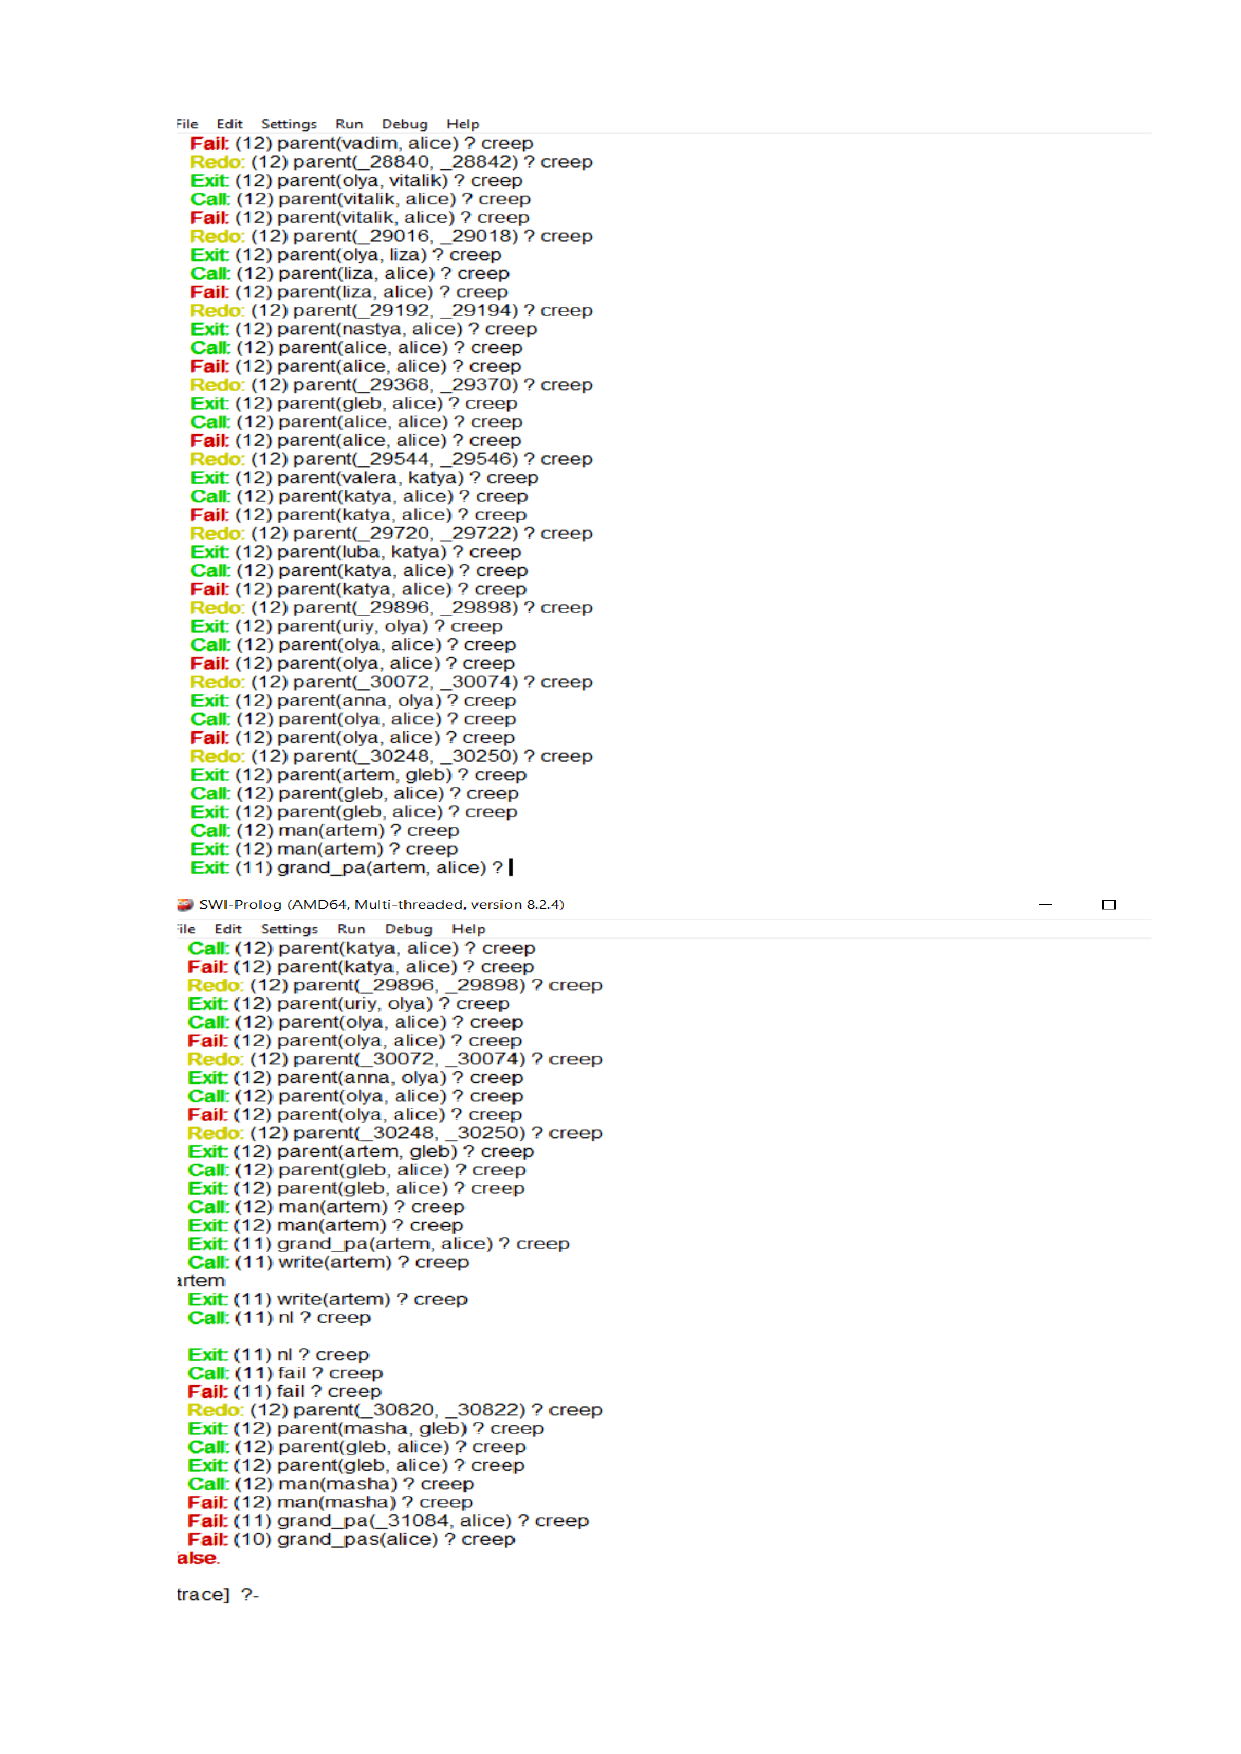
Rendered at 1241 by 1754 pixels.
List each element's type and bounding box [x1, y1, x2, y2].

picture [177, 899, 1152, 1629]
picture [177, 118, 1152, 881]
